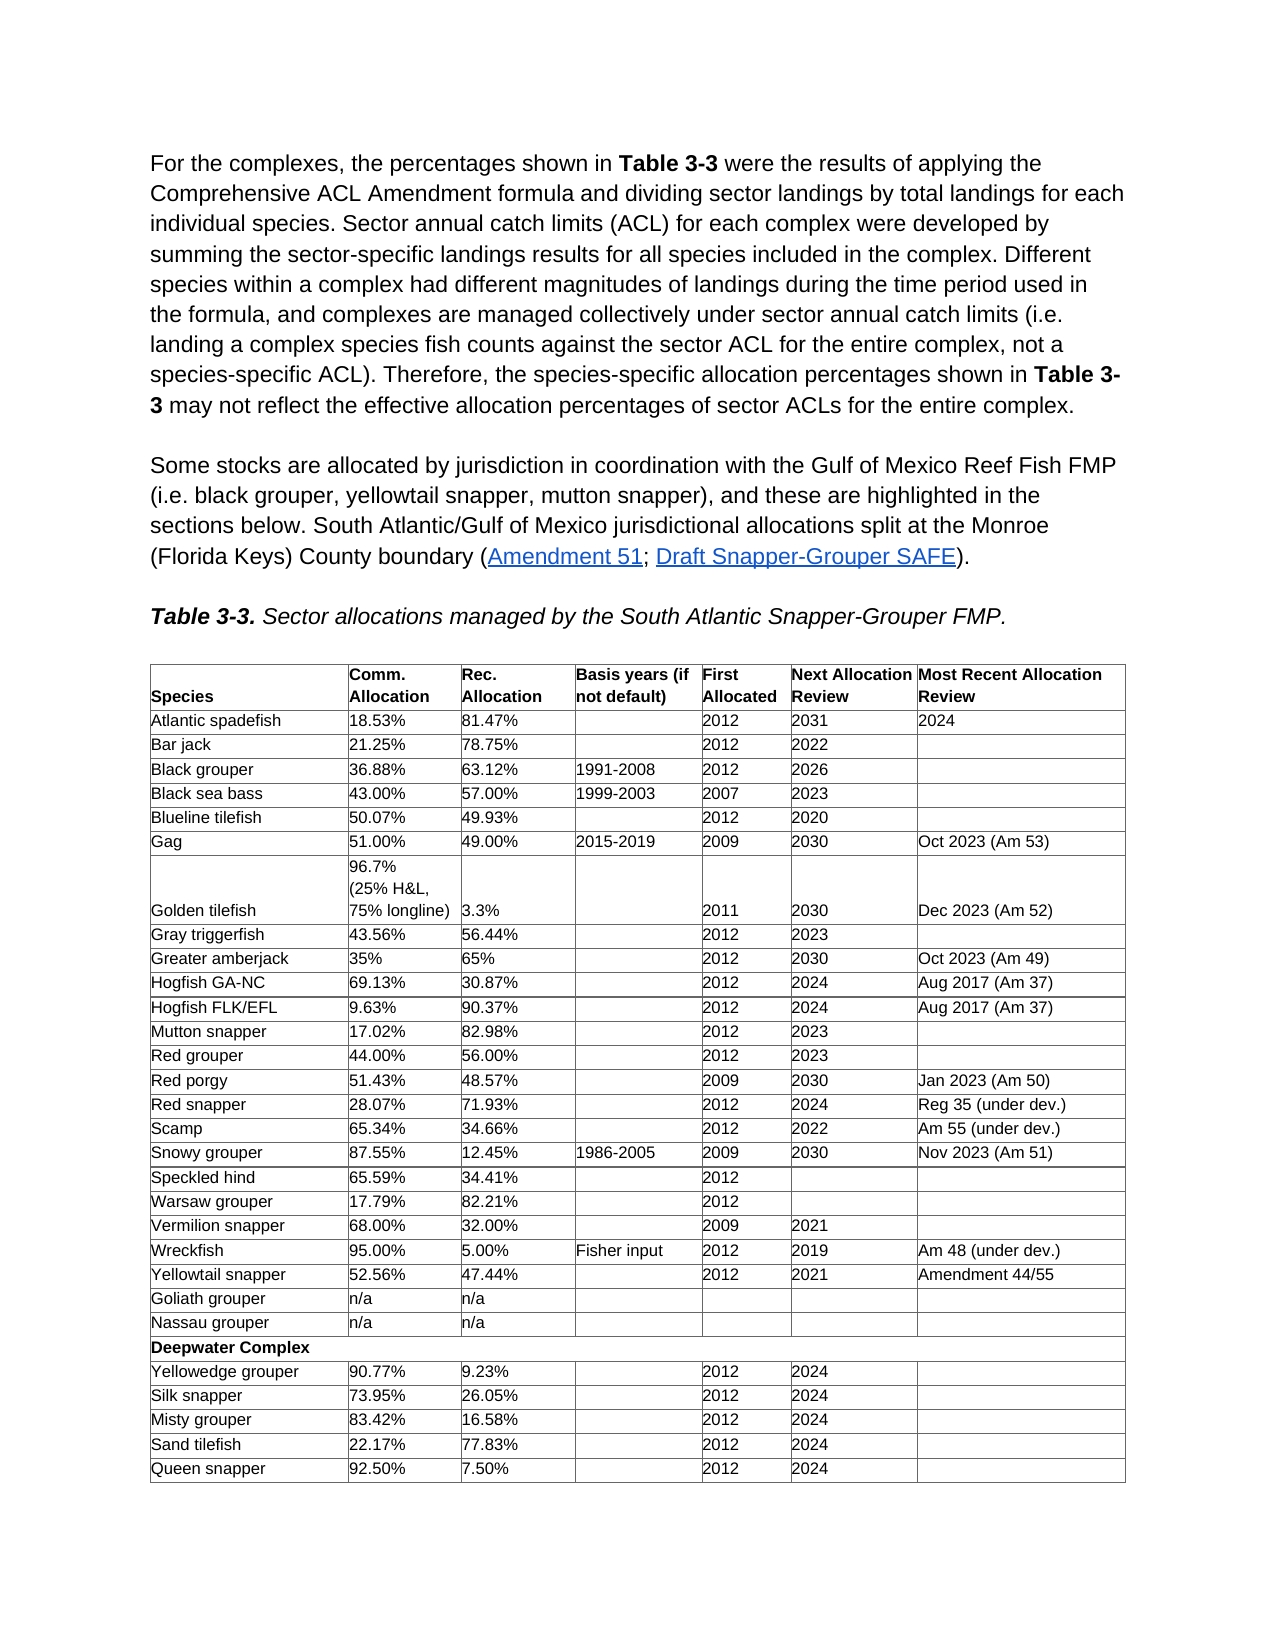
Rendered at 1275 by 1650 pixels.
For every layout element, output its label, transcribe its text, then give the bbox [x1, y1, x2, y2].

table_cell 48.57% [462, 1070, 575, 1093]
table_cell Oct 2023 (Am 49) [918, 949, 1125, 972]
table_cell 2021 [792, 1216, 917, 1239]
table_cell 2012 [703, 759, 791, 783]
table_cell [576, 1434, 702, 1458]
table_cell 2012 [703, 1386, 791, 1409]
table_cell Goliath grouper [151, 1289, 348, 1312]
table_cell 2031 [792, 711, 917, 734]
table_cell Hogfish GA-NC [151, 973, 348, 996]
table_cell Nassau grouper [151, 1313, 348, 1336]
table_cell 2012 [703, 998, 791, 1021]
table_cell 1999-2003 [576, 784, 702, 807]
table_cell 2012 [703, 1434, 791, 1458]
table_cell [792, 1313, 917, 1336]
table_cell [918, 759, 1125, 783]
table_cell 35% [349, 949, 461, 972]
text For the complexes, the percentages shown in Table 3-3 were the results of applying the Comprehensive ACL Amendment formula and dividing sector landings by total landings for each individual species. Sector annual catch limits (ACL) for each complex were developed by summing the sector-specific landings results for all species included in the complex. Different species within a complex had different magnitudes of landings during the time period used in the formula, and complexes are managed collectively under sector annual catch limits (i.e. landing a complex species fish counts against the sector ACL for the entire complex, not a species-specific ACL). Therefore, the species-specific allocation percentages shown in Table 3-3 may not reflect the effective allocation percentages of sector ACLs for the entire complex. [150, 150, 1125, 418]
table_cell 28.07% [349, 1095, 461, 1118]
table_cell 47.44% [462, 1265, 575, 1288]
table_cell 2030 [792, 832, 917, 855]
table_header Next Allocation Review [792, 665, 917, 710]
table_cell [918, 1022, 1125, 1045]
table_cell 9.63% [349, 998, 461, 1021]
table_cell Nov 2023 (Am 51) [918, 1143, 1125, 1166]
table_cell Misty grouper [151, 1410, 348, 1433]
table_cell 90.37% [462, 998, 575, 1021]
table_cell 2012 [703, 949, 791, 972]
table_cell Gag [151, 832, 348, 855]
table_cell 21.25% [349, 735, 461, 758]
table_cell n/a [349, 1313, 461, 1336]
table_cell 2012 [703, 1265, 791, 1288]
table_cell 2012 [703, 925, 791, 948]
table_cell 77.83% [462, 1434, 575, 1458]
table_cell 2012 [703, 1095, 791, 1118]
table_cell Red snapper [151, 1095, 348, 1118]
table_cell Hogfish FLK/EFL [151, 998, 348, 1021]
table_cell 2012 [703, 711, 791, 734]
table_cell Sand tilefish [151, 1434, 348, 1458]
table_cell Red grouper [151, 1046, 348, 1069]
table_cell [576, 808, 702, 831]
table_cell 32.00% [462, 1216, 575, 1239]
table_cell 2030 [792, 1143, 917, 1166]
table_cell [576, 1168, 702, 1191]
table_cell [576, 1216, 702, 1239]
table_cell 2012 [703, 1022, 791, 1045]
table_cell 43.56% [349, 925, 461, 948]
table_cell 2012 [703, 808, 791, 831]
table_cell 2024 [792, 1095, 917, 1118]
table_cell 65.59% [349, 1168, 461, 1191]
table_cell Yellowtail snapper [151, 1265, 348, 1288]
table_cell 34.41% [462, 1168, 575, 1191]
table_cell [792, 1168, 917, 1191]
table_cell 2024 [792, 1362, 917, 1385]
table_cell 17.79% [349, 1192, 461, 1215]
table_cell n/a [462, 1313, 575, 1336]
table_cell Speckled hind [151, 1168, 348, 1191]
text Table 3-3. Sector allocations managed by the South Atlantic Snapper-Grouper FMP. [150, 603, 1125, 629]
table_cell 82.21% [462, 1192, 575, 1215]
table_cell 2023 [792, 1022, 917, 1045]
table_cell 2030 [792, 949, 917, 972]
table_cell Wreckfish [151, 1240, 348, 1263]
table_cell 34.66% [462, 1119, 575, 1142]
table_cell 92.50% [349, 1459, 461, 1482]
table_cell [576, 711, 702, 734]
table_cell Greater amberjack [151, 949, 348, 972]
table_cell 2007 [703, 784, 791, 807]
table_cell [918, 1313, 1125, 1336]
table_cell 2026 [792, 759, 917, 783]
table_cell 2024 [792, 1459, 917, 1482]
table_cell Yellowedge grouper [151, 1362, 348, 1385]
table_cell [576, 1459, 702, 1482]
table_cell 49.93% [462, 808, 575, 831]
table_cell [576, 1362, 702, 1385]
table_cell [918, 1046, 1125, 1069]
table_cell 78.75% [462, 735, 575, 758]
table_cell 2024 [792, 1410, 917, 1433]
table_cell Silk snapper [151, 1386, 348, 1409]
table_cell 65% [462, 949, 575, 972]
table_cell [576, 1386, 702, 1409]
table_cell Gray triggerfish [151, 925, 348, 948]
table_cell 2012 [703, 1168, 791, 1191]
table_cell [918, 808, 1125, 831]
table_cell 2030 [792, 1070, 917, 1093]
table_cell [792, 1192, 917, 1215]
table_cell 56.44% [462, 925, 575, 948]
table_cell 2023 [792, 925, 917, 948]
table_cell [918, 1168, 1125, 1191]
table_cell 7.50% [462, 1459, 575, 1482]
table_cell Bar jack [151, 735, 348, 758]
table_cell Reg 35 (under dev.) [918, 1095, 1125, 1118]
table_cell 9.23% [462, 1362, 575, 1385]
table_cell 65.34% [349, 1119, 461, 1142]
table_cell 26.05% [462, 1386, 575, 1409]
table_cell 3.3% [462, 856, 575, 924]
table_cell Deepwater Complex [151, 1337, 1125, 1361]
table_header First Allocated [703, 665, 791, 710]
table_cell 2012 [703, 1192, 791, 1215]
table_cell [576, 998, 702, 1021]
table_cell [576, 1119, 702, 1142]
table_cell 1986-2005 [576, 1143, 702, 1166]
table_header Rec. Allocation [462, 665, 575, 710]
table_cell Dec 2023 (Am 52) [918, 856, 1125, 924]
table_cell [576, 1095, 702, 1118]
table_cell Am 48 (under dev.) [918, 1240, 1125, 1263]
table_cell [576, 1410, 702, 1433]
table_cell [576, 856, 702, 924]
table_cell Snowy grouper [151, 1143, 348, 1166]
table_header Species [151, 665, 348, 710]
table_cell Oct 2023 (Am 53) [918, 832, 1125, 855]
table_cell 17.02% [349, 1022, 461, 1045]
table_cell 18.53% [349, 711, 461, 734]
table_cell 2012 [703, 1459, 791, 1482]
table_cell 2009 [703, 1143, 791, 1166]
table_cell [576, 1192, 702, 1215]
table_cell 2012 [703, 973, 791, 996]
table_cell 2009 [703, 832, 791, 855]
table_cell Warsaw grouper [151, 1192, 348, 1215]
table_cell Mutton snapper [151, 1022, 348, 1045]
table_cell Amendment 44/55 [918, 1265, 1125, 1288]
table_cell [918, 1192, 1125, 1215]
table_cell 2021 [792, 1265, 917, 1288]
table_cell 52.56% [349, 1265, 461, 1288]
table_cell [576, 925, 702, 948]
table_cell 68.00% [349, 1216, 461, 1239]
table_cell Aug 2017 (Am 37) [918, 973, 1125, 996]
table_cell 49.00% [462, 832, 575, 855]
table_cell 43.00% [349, 784, 461, 807]
table_cell Black grouper [151, 759, 348, 783]
table_cell Queen snapper [151, 1459, 348, 1482]
table_cell 2012 [703, 1410, 791, 1433]
table_header Most Recent Allocation Review [918, 665, 1125, 710]
table_cell 2024 [918, 711, 1125, 734]
table_cell 51.43% [349, 1070, 461, 1093]
table_cell Blueline tilefish [151, 808, 348, 831]
table_cell 2012 [703, 735, 791, 758]
table_cell 2023 [792, 784, 917, 807]
table_cell Jan 2023 (Am 50) [918, 1070, 1125, 1093]
table_cell 87.55% [349, 1143, 461, 1166]
table_cell 69.13% [349, 973, 461, 996]
table_cell n/a [462, 1289, 575, 1312]
table_cell 22.17% [349, 1434, 461, 1458]
table_cell 30.87% [462, 973, 575, 996]
table_cell 71.93% [462, 1095, 575, 1118]
table_cell 2024 [792, 1386, 917, 1409]
table_cell 2012 [703, 1362, 791, 1385]
table_cell 95.00% [349, 1240, 461, 1263]
table_cell 2024 [792, 973, 917, 996]
table_cell 90.77% [349, 1362, 461, 1385]
table_cell [918, 1386, 1125, 1409]
table_cell 12.45% [462, 1143, 575, 1166]
table_cell Scamp [151, 1119, 348, 1142]
table_cell 2012 [703, 1119, 791, 1142]
table_cell 16.58% [462, 1410, 575, 1433]
table_cell [576, 1265, 702, 1288]
table_cell 57.00% [462, 784, 575, 807]
table_cell 2009 [703, 1070, 791, 1093]
table_cell 63.12% [462, 759, 575, 783]
table_cell Aug 2017 (Am 37) [918, 998, 1125, 1021]
table_cell [918, 784, 1125, 807]
table_cell [576, 735, 702, 758]
table_cell [576, 1022, 702, 1045]
table_cell 81.47% [462, 711, 575, 734]
table_cell [918, 1410, 1125, 1433]
table_header Comm. Allocation [349, 665, 461, 710]
table_cell 83.42% [349, 1410, 461, 1433]
table_cell 50.07% [349, 808, 461, 831]
table_cell 2030 [792, 856, 917, 924]
table_cell Red porgy [151, 1070, 348, 1093]
table_cell n/a [349, 1289, 461, 1312]
table_cell [918, 1459, 1125, 1482]
table_cell 2024 [792, 998, 917, 1021]
table_cell 2020 [792, 808, 917, 831]
table_cell 56.00% [462, 1046, 575, 1069]
table_cell [576, 1070, 702, 1093]
table_cell 44.00% [349, 1046, 461, 1069]
table_cell 51.00% [349, 832, 461, 855]
table_cell 2024 [792, 1434, 917, 1458]
table_cell 2009 [703, 1216, 791, 1239]
table_cell [918, 735, 1125, 758]
table_cell 5.00% [462, 1240, 575, 1263]
table_cell [576, 1289, 702, 1312]
table_cell Black sea bass [151, 784, 348, 807]
table_cell Golden tilefish [151, 856, 348, 924]
text Some stocks are allocated by jurisdiction in coordination with the Gulf of Mexico Reef Fish FMP (i.e. black grouper, yellowtail snapper, mutton snapper), and these are highlighted in the sections below. South Atlantic/Gulf of Mexico jurisdictional allocations split at the Monroe (Florida Keys) County boundary (Amendment 51; Draft Snapper-Grouper SAFE). [150, 452, 1125, 569]
table_cell [576, 973, 702, 996]
table_cell 73.95% [349, 1386, 461, 1409]
table_cell 36.88% [349, 759, 461, 783]
table_cell Fisher input [576, 1240, 702, 1263]
table_cell [576, 1046, 702, 1069]
table_cell 2015-2019 [576, 832, 702, 855]
table_cell 2012 [703, 1046, 791, 1069]
table_cell [792, 1289, 917, 1312]
table_cell 2011 [703, 856, 791, 924]
table_cell 2019 [792, 1240, 917, 1263]
table_cell 2023 [792, 1046, 917, 1069]
table_cell [703, 1289, 791, 1312]
table_cell [918, 1216, 1125, 1239]
table_cell Vermilion snapper [151, 1216, 348, 1239]
table_cell Am 55 (under dev.) [918, 1119, 1125, 1142]
table_cell [576, 1313, 702, 1336]
table_cell [576, 949, 702, 972]
table_cell 1991-2008 [576, 759, 702, 783]
table_cell Atlantic spadefish [151, 711, 348, 734]
table_cell [918, 925, 1125, 948]
table_cell [918, 1362, 1125, 1385]
table_cell [703, 1313, 791, 1336]
table_header Basis years (if not default) [576, 665, 702, 710]
table_cell 2012 [703, 1240, 791, 1263]
table_cell [918, 1289, 1125, 1312]
table_cell 96.7% (25% H&L, 75% longline) [349, 856, 461, 924]
table_cell 82.98% [462, 1022, 575, 1045]
table_cell 2022 [792, 735, 917, 758]
table_cell 2022 [792, 1119, 917, 1142]
table_cell [918, 1434, 1125, 1458]
